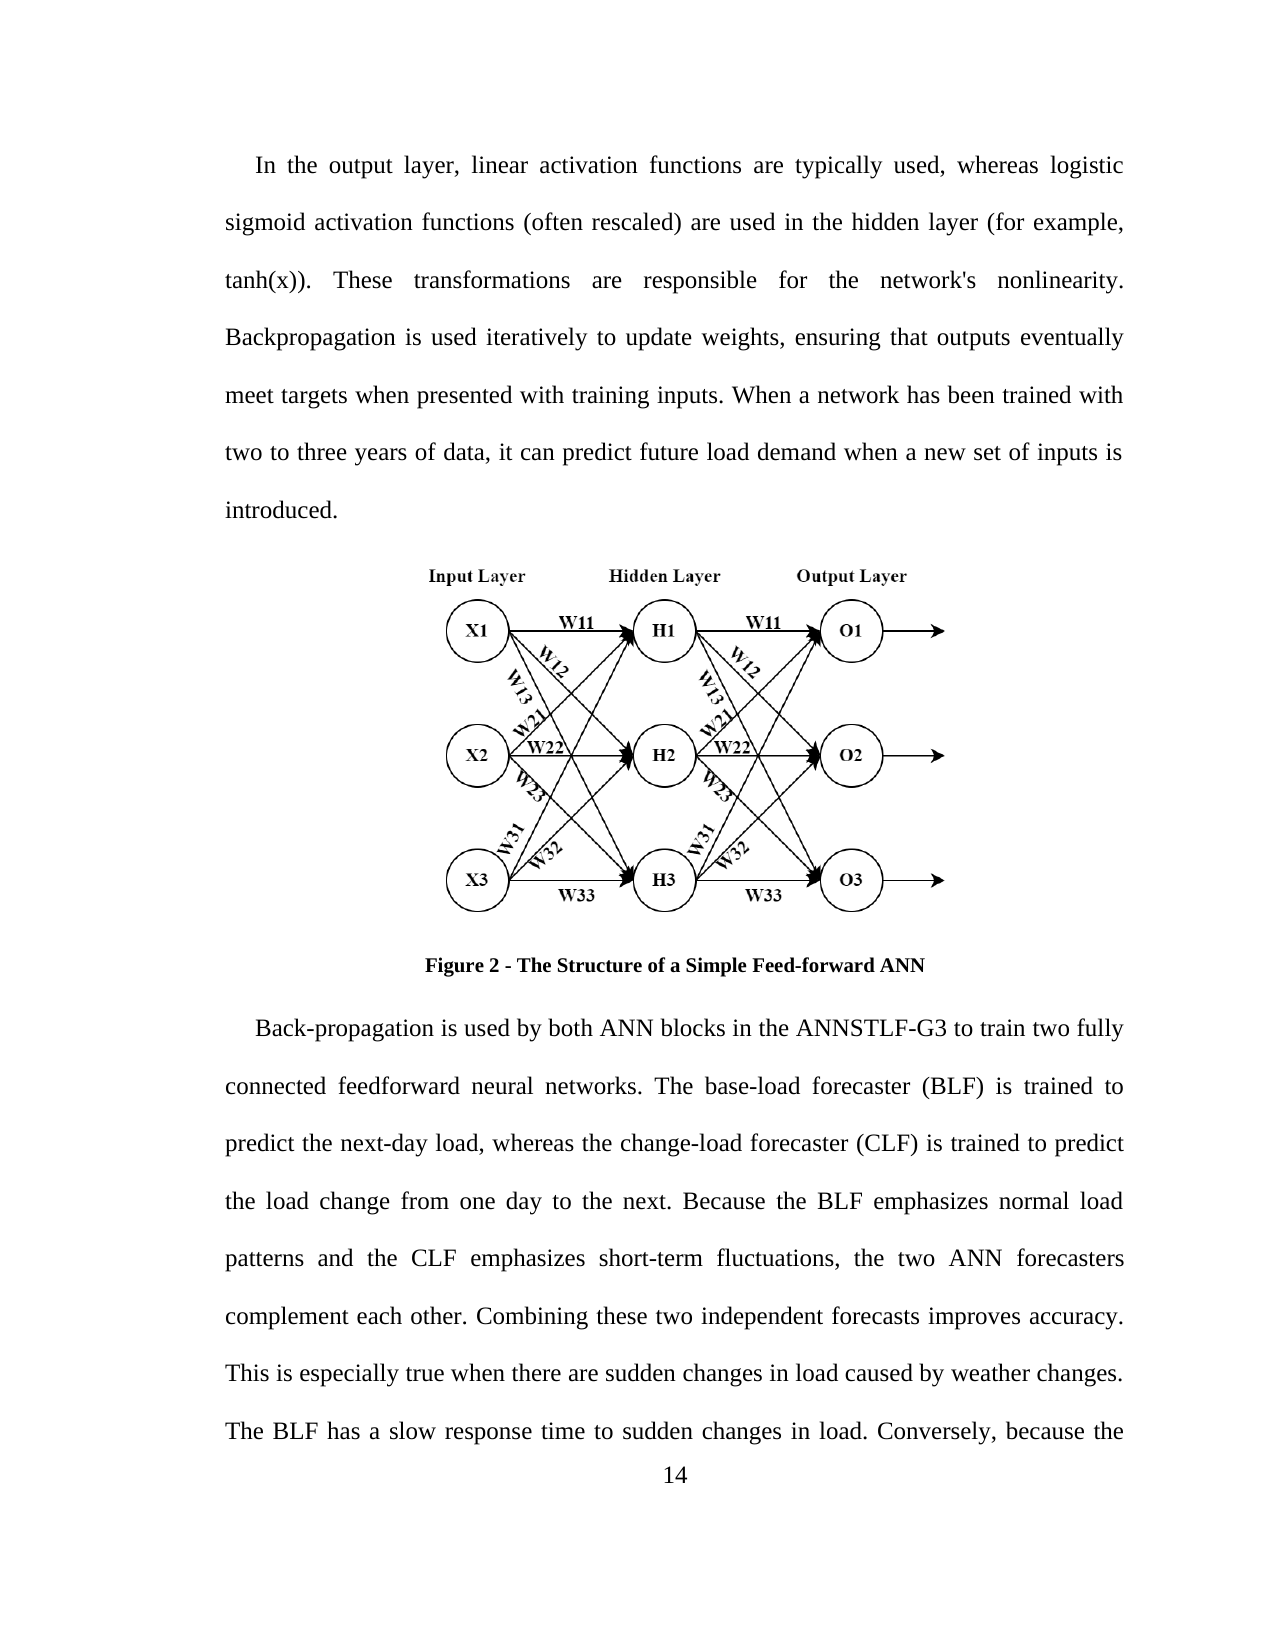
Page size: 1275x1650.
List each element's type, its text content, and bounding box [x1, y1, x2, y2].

text Figure 2 - The Structure of a Simple Feed-forward ANN [225, 953, 1125, 977]
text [225, 1013, 1125, 1445]
picture [422, 552, 958, 912]
text In the output layer, linear activation functions are typically used, whereas logistic sigmoid activation functions (often rescaled) are used in the hidden layer (for example, tanh(x)). These transformations are responsible for the network's nonlinearity. Backpropagation is used iteratively to update weights, ensuring that outputs eventually meet targets when presented with training inputs. When a network has been trained with two to three years of data, it can predict future load demand when a new set of inputs is introduced. [225, 150, 1125, 524]
